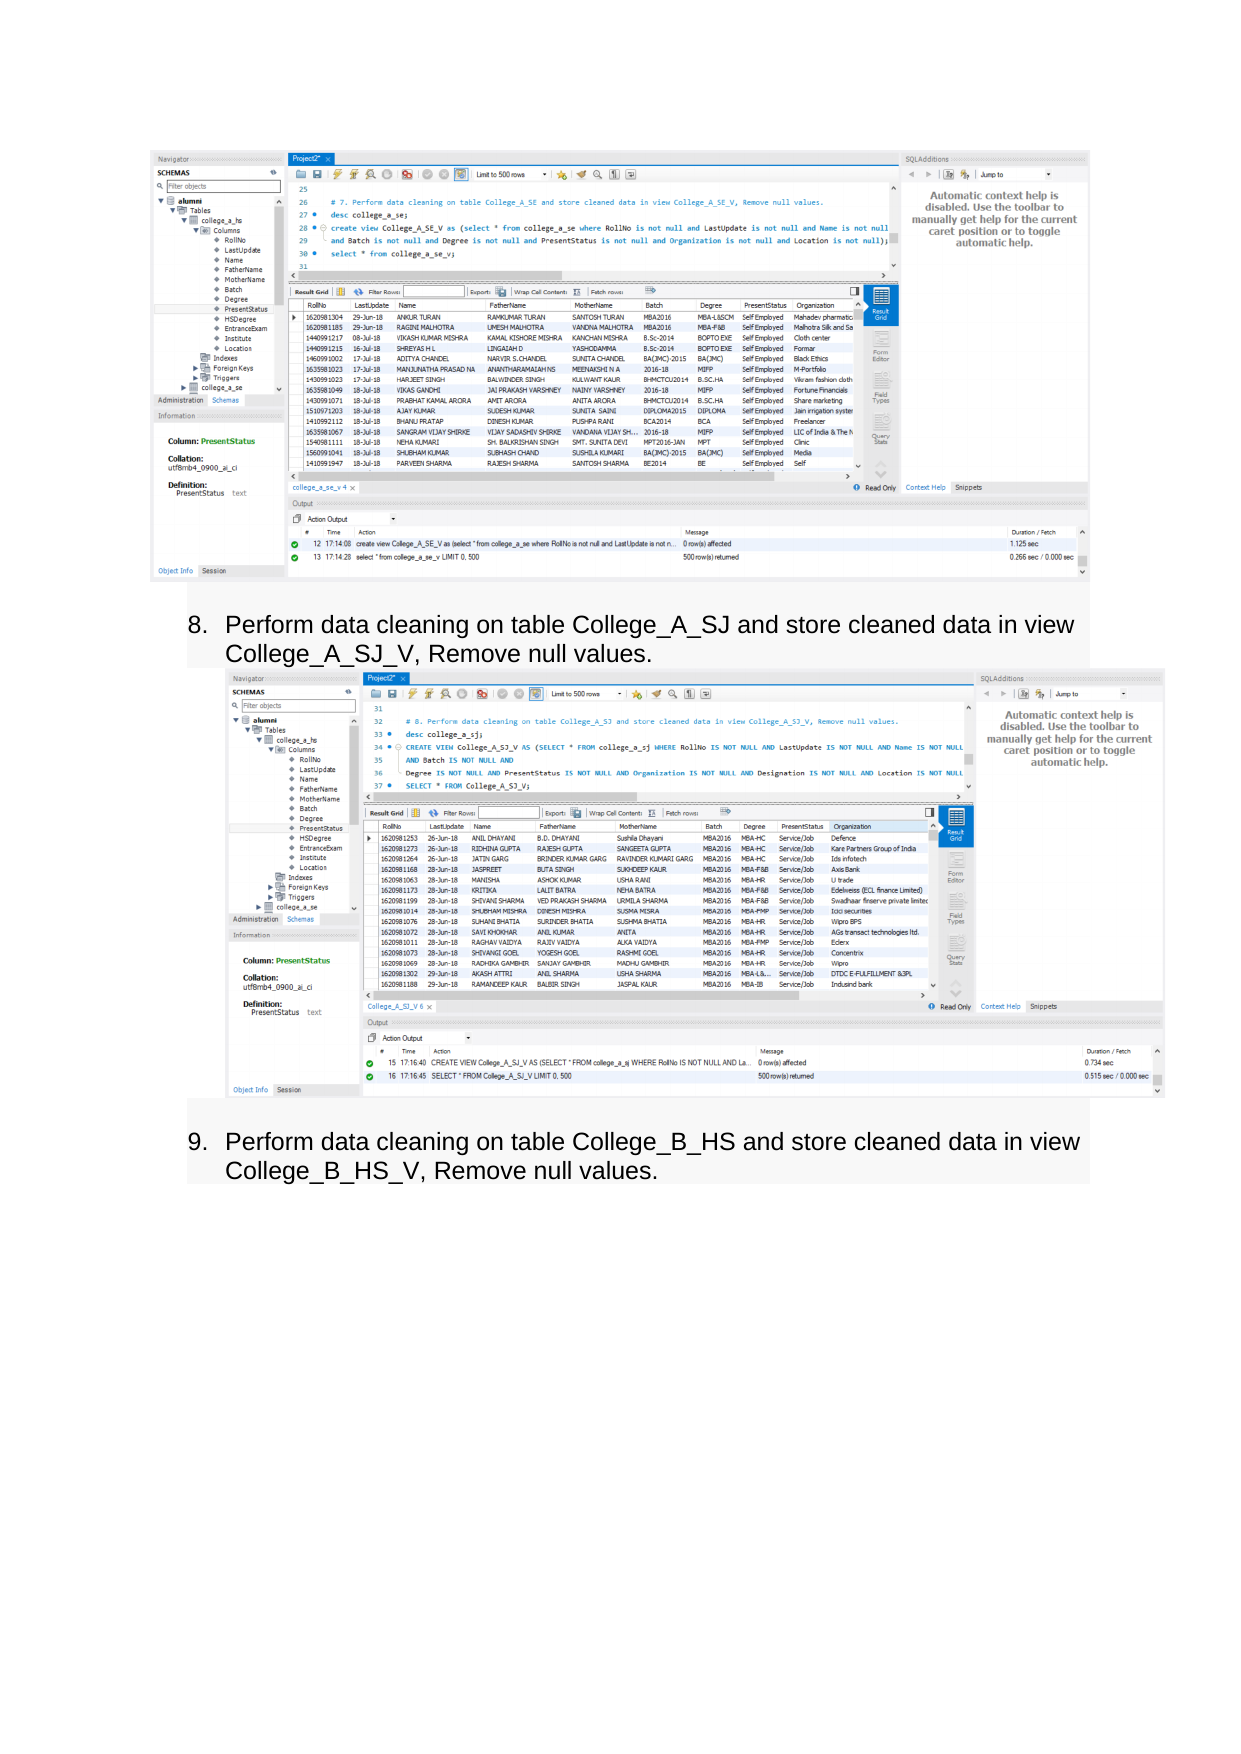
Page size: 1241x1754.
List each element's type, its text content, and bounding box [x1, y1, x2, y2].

picture [150, 150, 1091, 582]
list Perform data cleaning on table College_B_HS and store cleaned data in view College_B_HS_V, Remove null values. [187, 1127, 1090, 1184]
picture [225, 668, 1166, 1098]
list Perform data cleaning on table College_A_SJ and store cleaned data in view College_A_SJ_V, Remove null values. [187, 611, 1090, 668]
